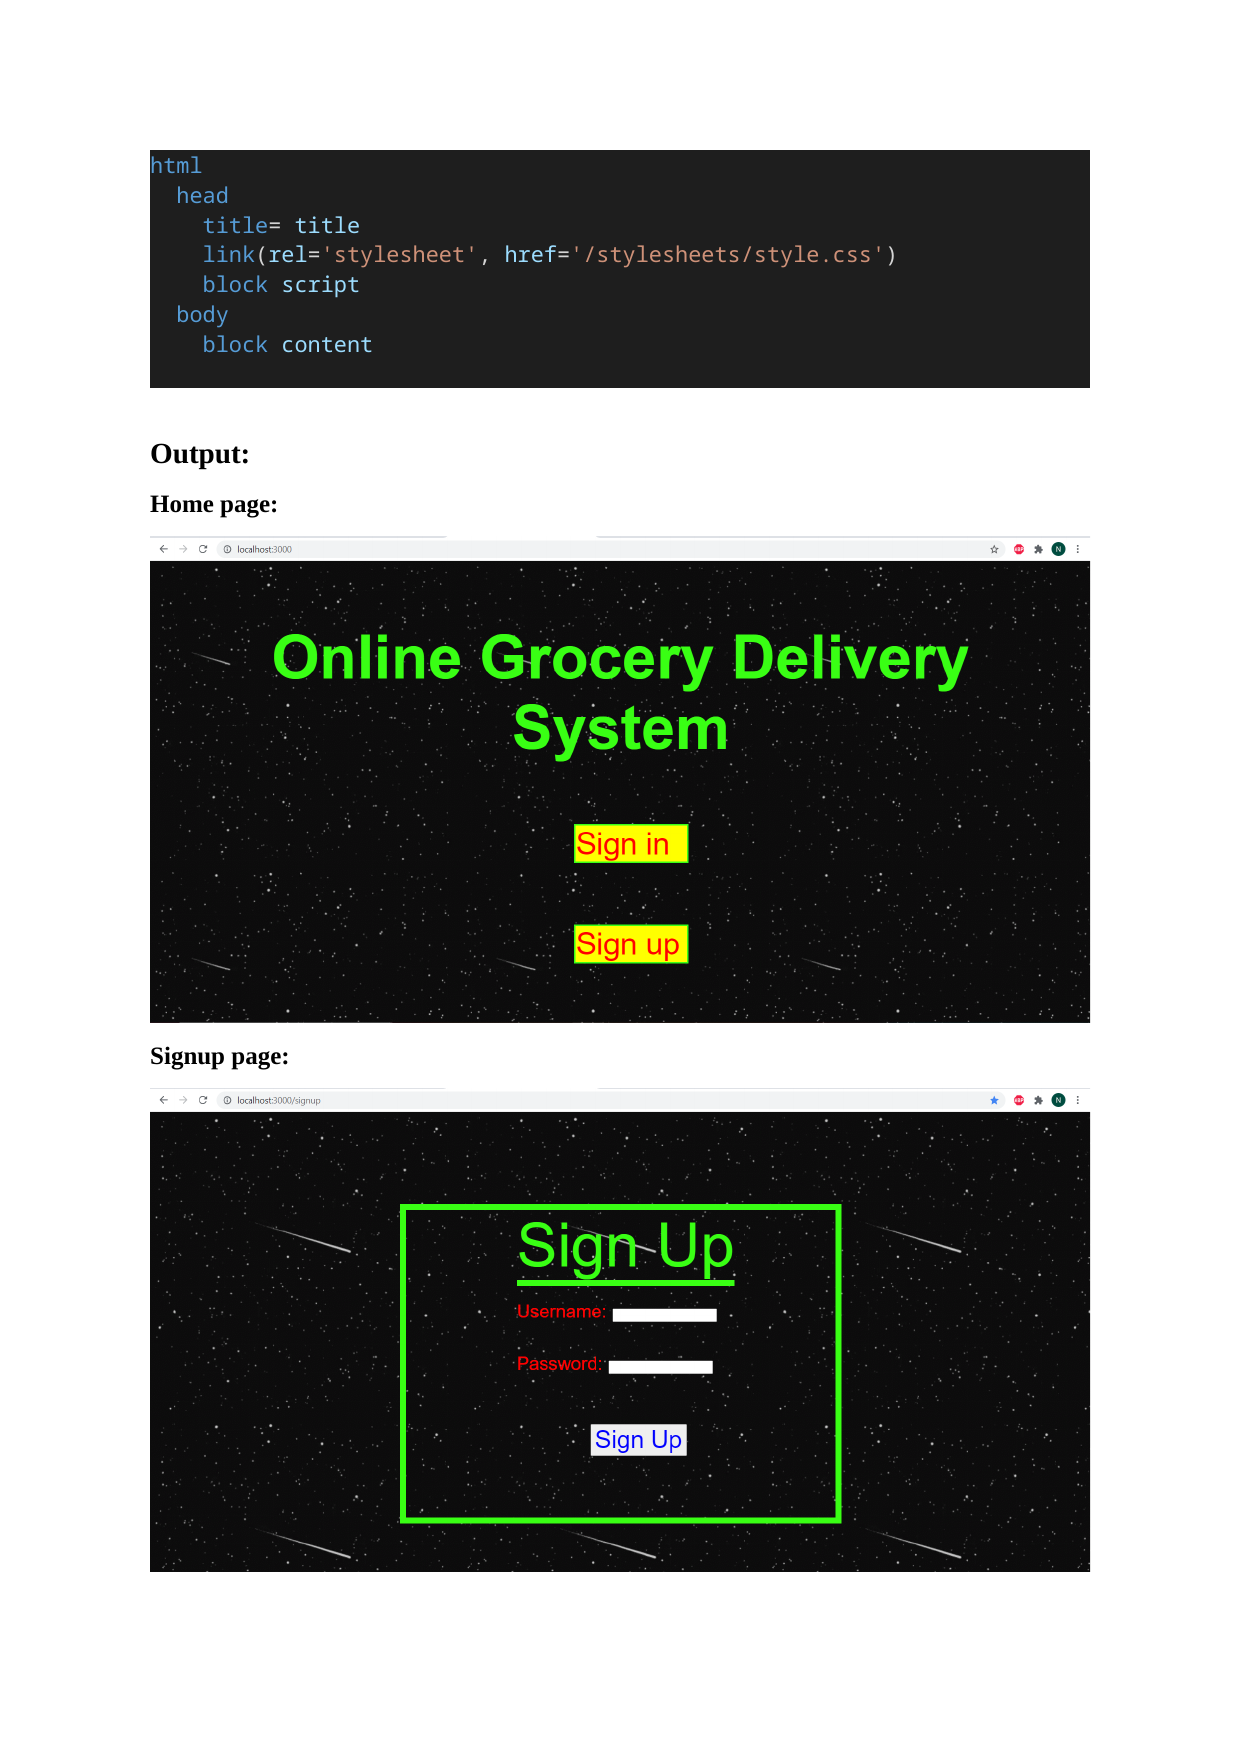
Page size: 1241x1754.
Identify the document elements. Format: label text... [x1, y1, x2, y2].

text block script [150, 269, 1090, 299]
text title= title [150, 209, 1090, 239]
text body [150, 299, 1090, 329]
text Signup page: [150, 1041, 1090, 1070]
text head [150, 180, 1090, 209]
text block content [150, 329, 1090, 358]
text Output: [150, 436, 1090, 469]
picture [150, 1088, 1091, 1572]
picture [150, 536, 1091, 1023]
text Home page: [150, 489, 1090, 518]
text link(rel='stylesheet', href='/stylesheets/style.css') [150, 239, 1090, 269]
text html [150, 150, 1090, 180]
